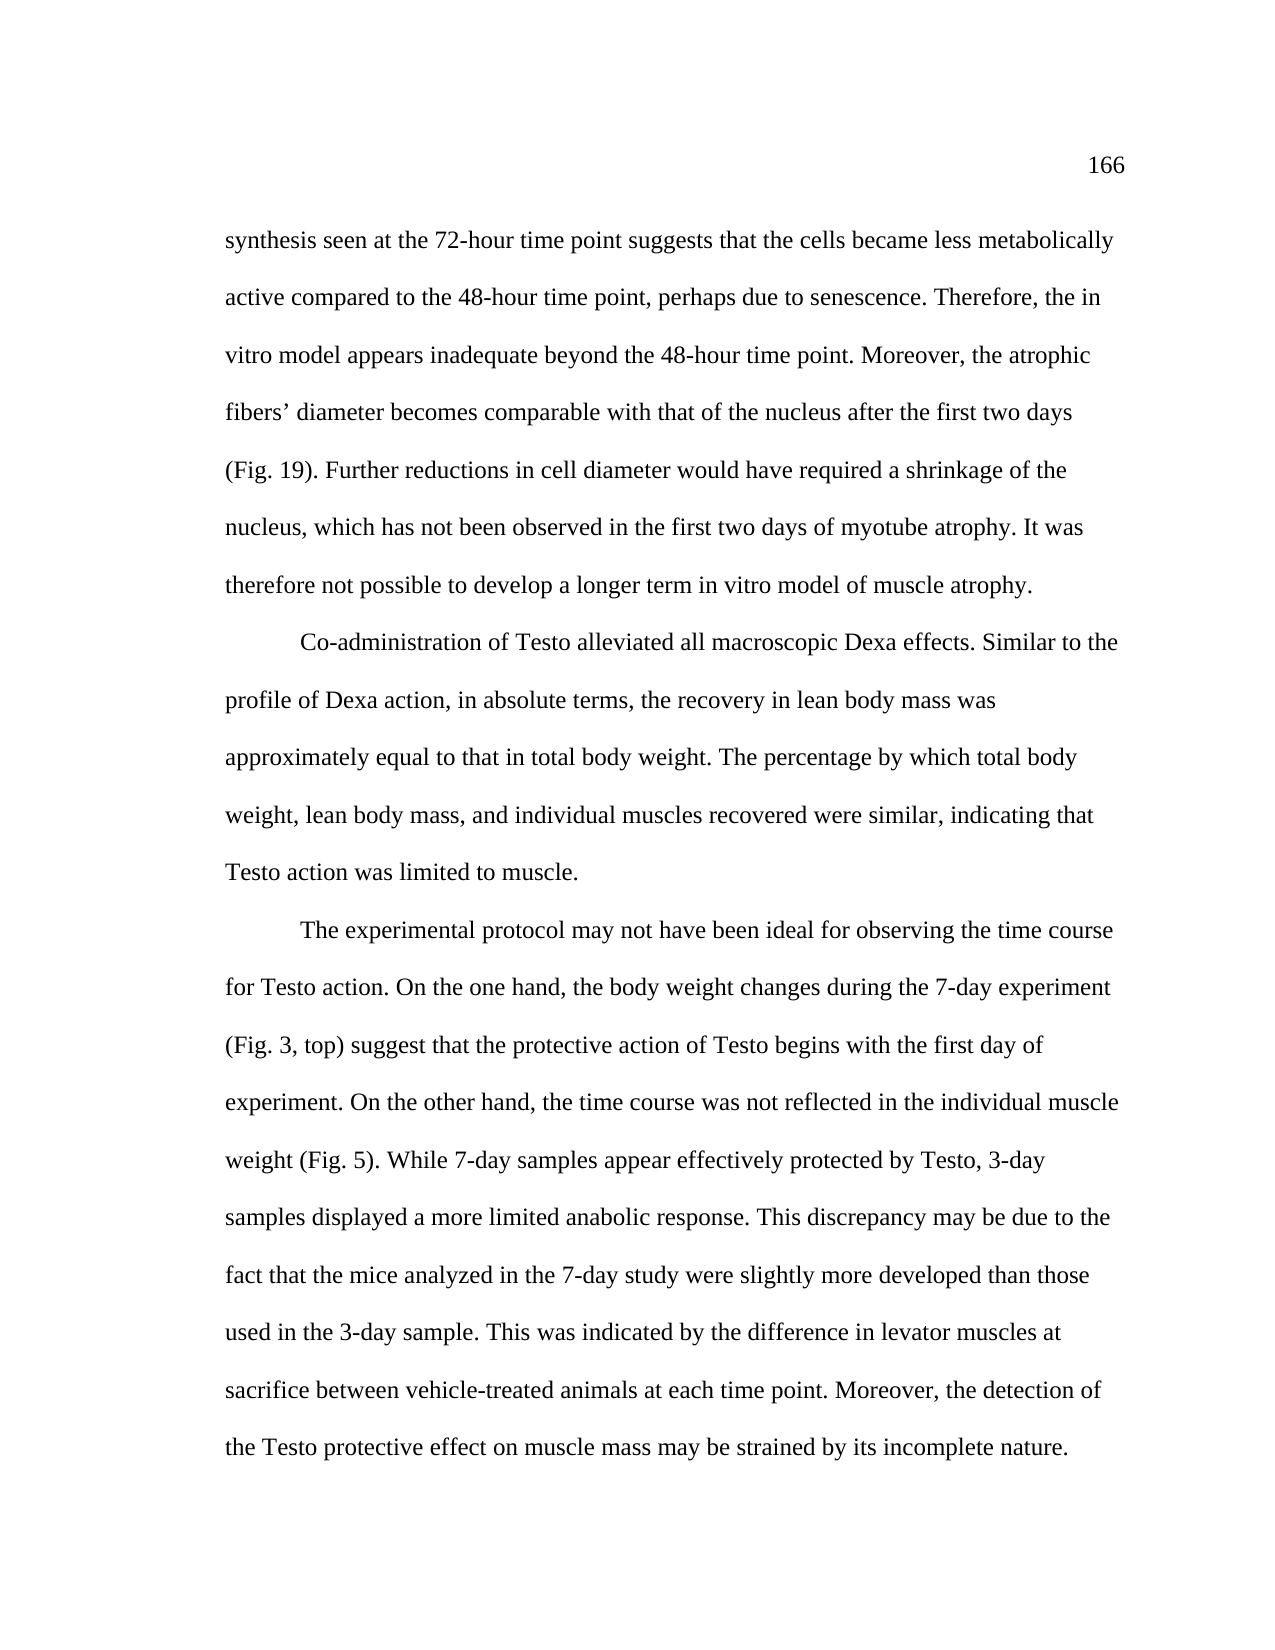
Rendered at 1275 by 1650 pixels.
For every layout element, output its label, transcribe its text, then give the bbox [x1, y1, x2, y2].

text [225, 915, 1125, 1461]
text Co-administration of Testo alleviated all macroscopic Dexa effects. Similar to the profile of Dexa action, in absolute terms, the recovery in lean body mass was approximately equal to that in total body weight. The percentage by which total body weight, lean body mass, and individual muscles recovered were similar, indicating that Testo action was limited to muscle. [225, 627, 1125, 886]
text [225, 225, 1125, 599]
